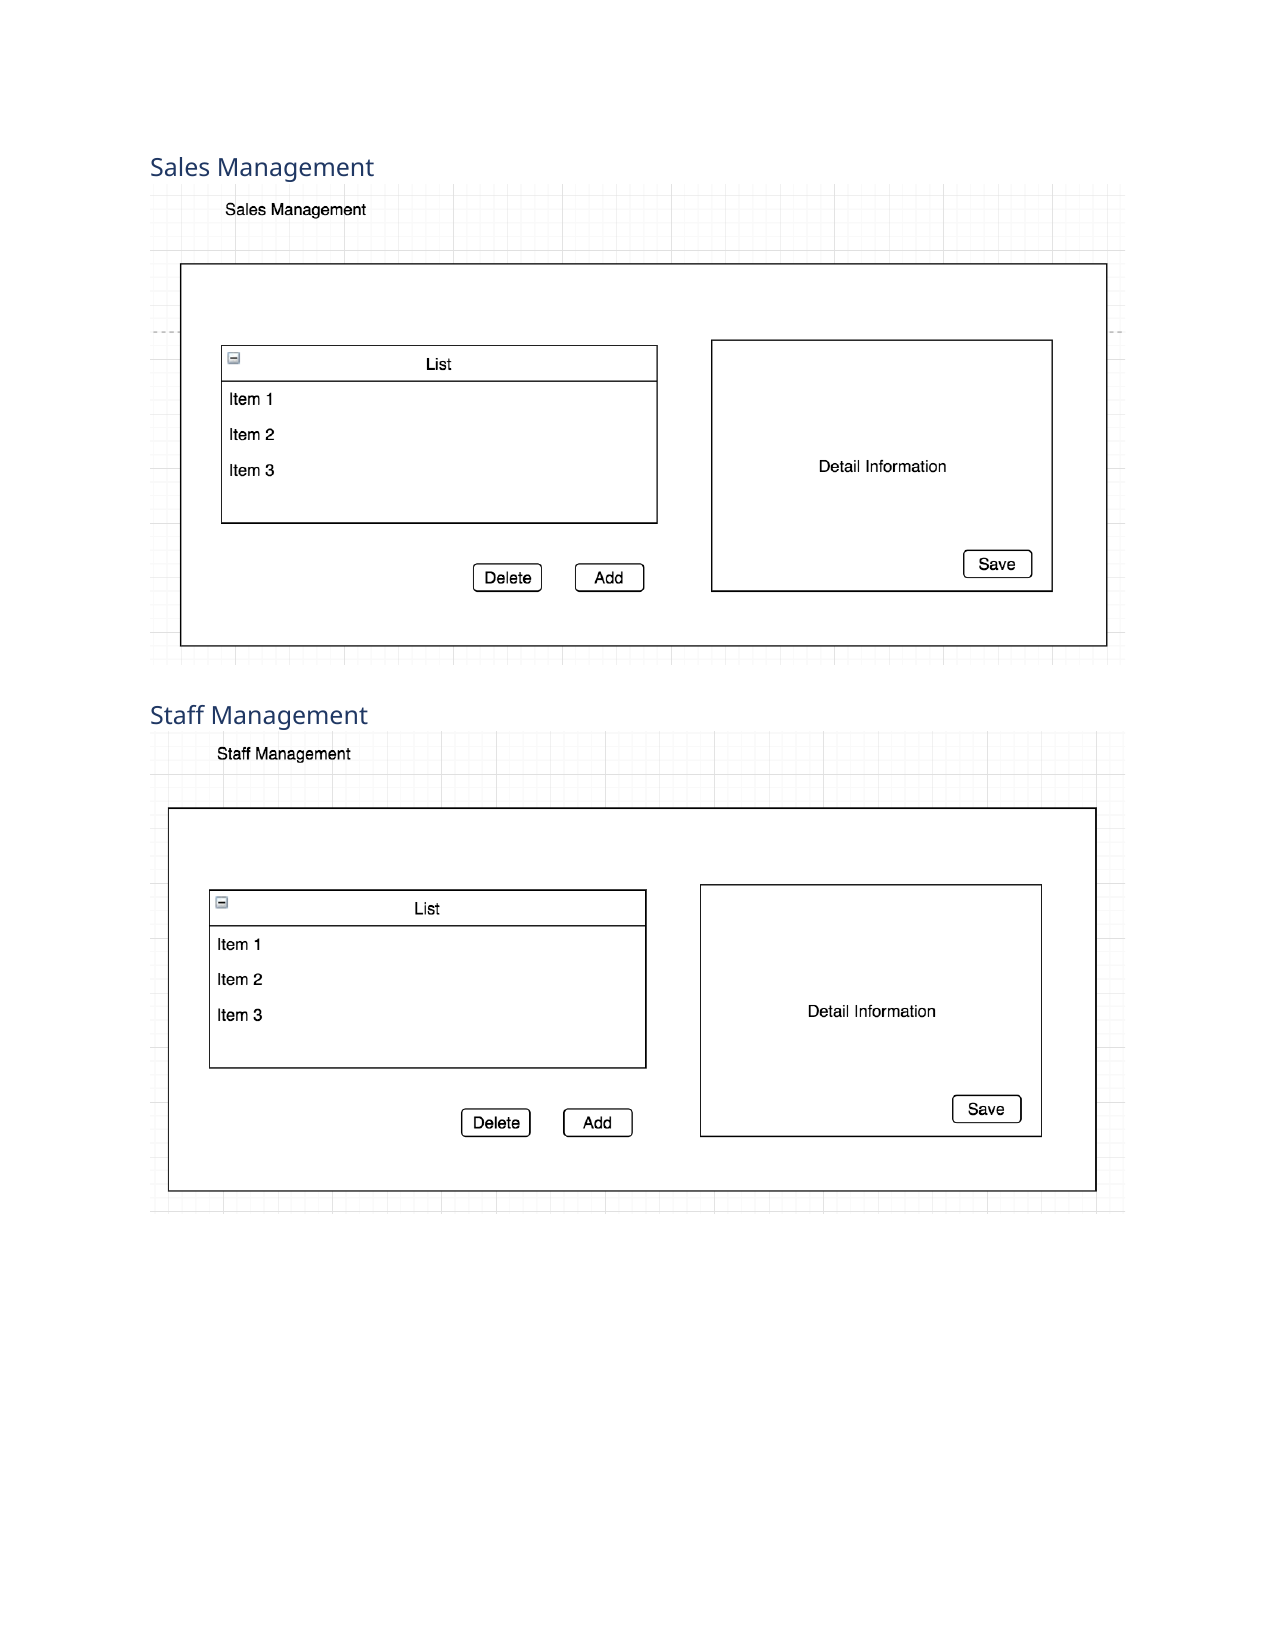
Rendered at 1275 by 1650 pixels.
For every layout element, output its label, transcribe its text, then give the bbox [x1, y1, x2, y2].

subtitle Sales Management [150, 150, 1125, 184]
picture [150, 731, 1125, 1214]
picture [150, 184, 1125, 665]
subtitle Staff Management [150, 698, 1125, 731]
